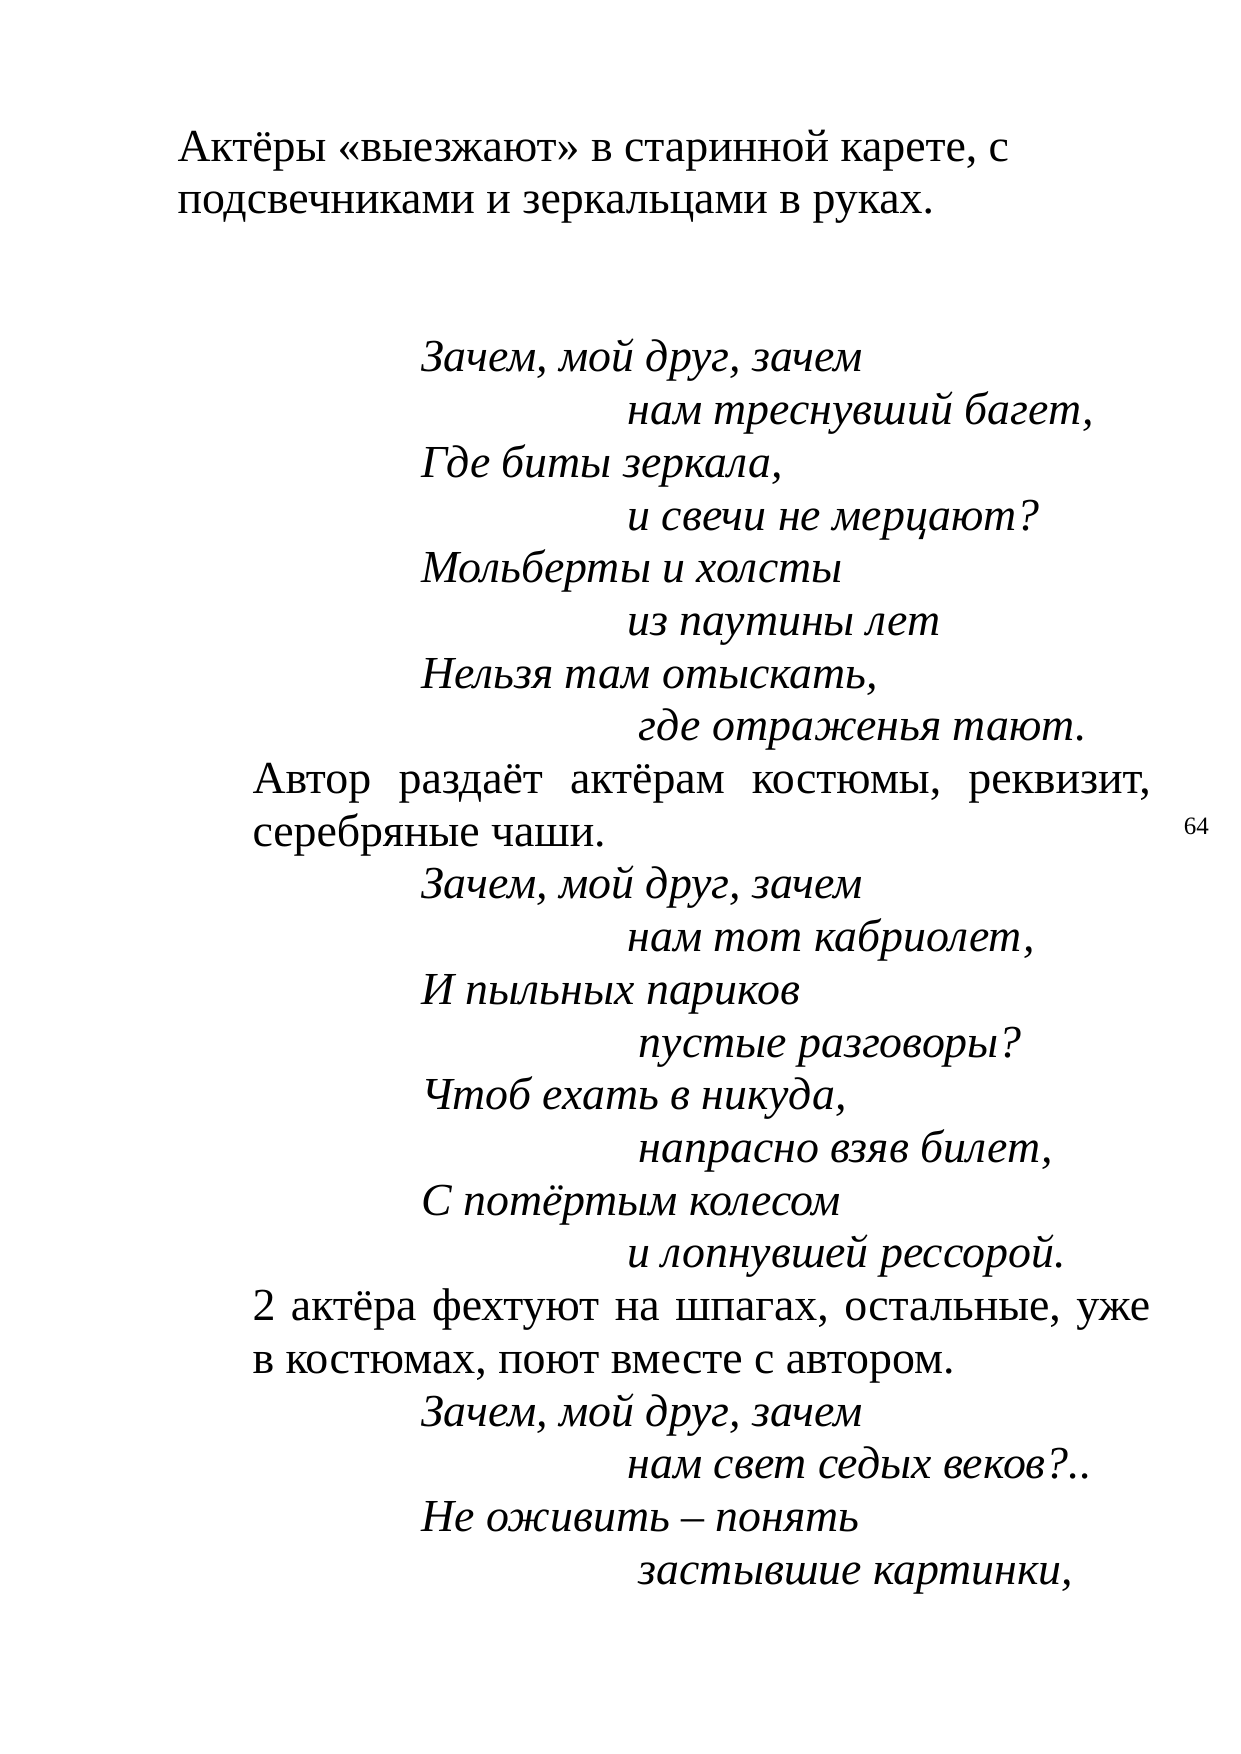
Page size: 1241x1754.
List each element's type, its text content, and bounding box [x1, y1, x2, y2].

text застывшие картинки, [627, 1541, 1152, 1594]
text напрасно взяв билет, [627, 1119, 1152, 1172]
text и лопнувшей рессорой. [627, 1225, 1152, 1278]
text нам треснувший багет, [627, 382, 1152, 434]
text С потёртым колесом [421, 1172, 1152, 1225]
text Зачем, мой друг, зачем [421, 856, 1152, 909]
text где отраженья тают. [627, 698, 1152, 751]
text Чтоб ехать в никуда, [421, 1067, 1152, 1119]
text нам тот кабриолет, [627, 909, 1152, 961]
text Автор раздаёт актёрам костюмы, реквизит, серебряные чаши. [252, 751, 1152, 856]
text И пыльных париков [421, 961, 1152, 1014]
text Зачем, мой друг, зачем [421, 329, 1152, 382]
text Актёры «выезжают» в старинной карете, с подсвечниками и зеркальцами в руках. [177, 118, 1152, 223]
text пустые разговоры? [627, 1014, 1152, 1067]
text Зачем, мой друг, зачем [421, 1383, 1152, 1436]
text и свечи не мерцают? [627, 487, 1152, 540]
text Не оживить – понять [421, 1488, 1152, 1541]
text нам свет седых веков?.. [627, 1436, 1152, 1488]
text из паутины лет [627, 592, 1152, 645]
text Мольберты и холсты [421, 540, 1152, 592]
text Где биты зеркала, [421, 434, 1152, 487]
text Нельзя там отыскать, [421, 645, 1152, 698]
text 2 актёра фехтуют на шпагах, остальные, уже в костюмах, поют вместе с автором. [252, 1278, 1152, 1383]
